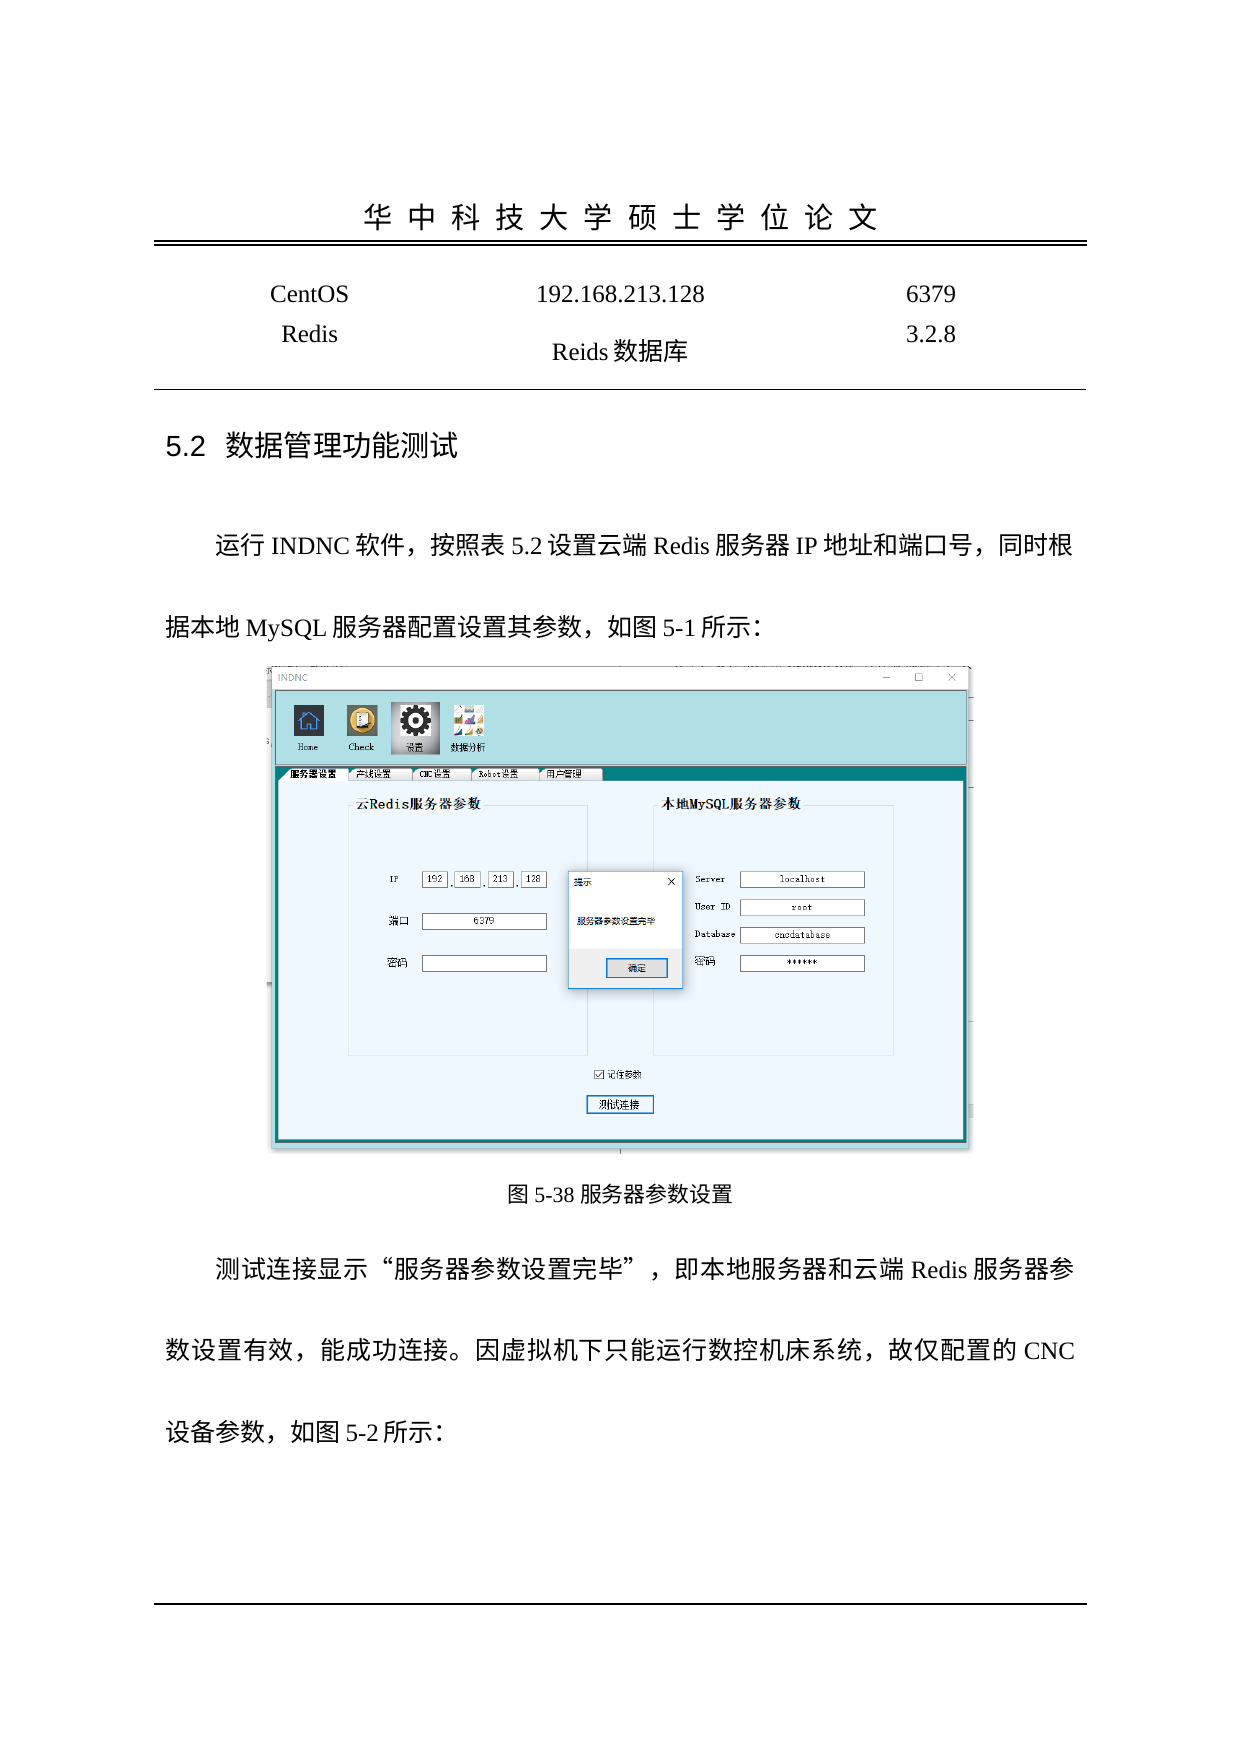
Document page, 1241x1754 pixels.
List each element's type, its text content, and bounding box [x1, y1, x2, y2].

subtitle 数据管理功能测试 [165, 411, 1075, 476]
picture [266, 666, 974, 1154]
table_cell Redis [154, 317, 465, 389]
table_cell 192.168.213.128 [465, 277, 775, 317]
text 运行INDNC软件，按照表5.2设置云端Redis服务器IP地址和端口号，同时根据本地MySQL服务器配置设置其参数，如图5-1所示： [165, 511, 1075, 658]
table_cell Reids数据库 [465, 317, 775, 389]
table_cell 3.2.8 [775, 317, 1086, 389]
table_cell CentOS [154, 277, 465, 317]
text 测试连接显示“服务器参数设置完毕”，即本地服务器和云端Redis服务器参数设置有效，能成功连接。因虚拟机下只能运行数控机床系统，故仅配置的CNC设备参数，如图5-2所示： [165, 1235, 1075, 1463]
table_cell 6379 [775, 277, 1086, 317]
